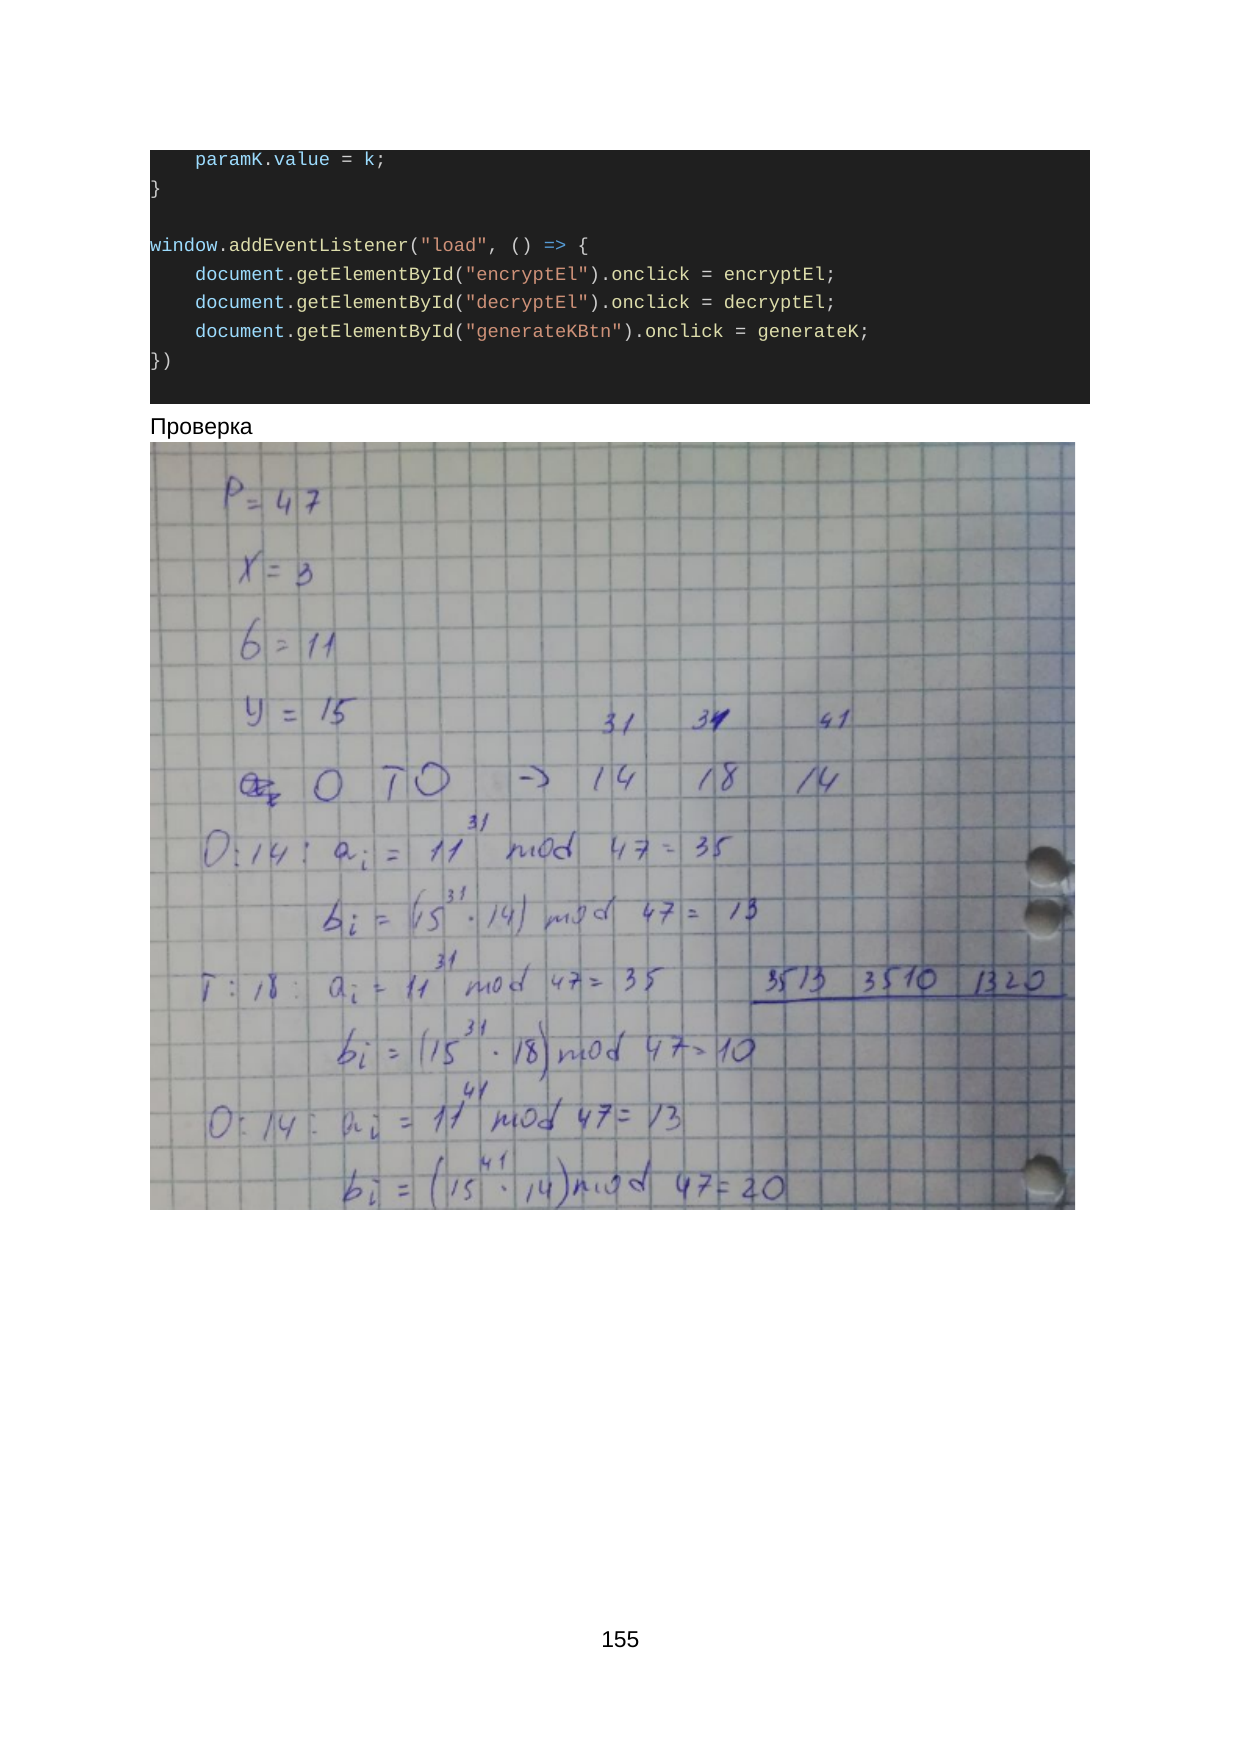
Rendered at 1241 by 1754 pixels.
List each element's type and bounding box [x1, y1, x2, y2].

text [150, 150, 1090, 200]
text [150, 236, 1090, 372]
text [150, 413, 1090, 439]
picture [150, 442, 1075, 1210]
